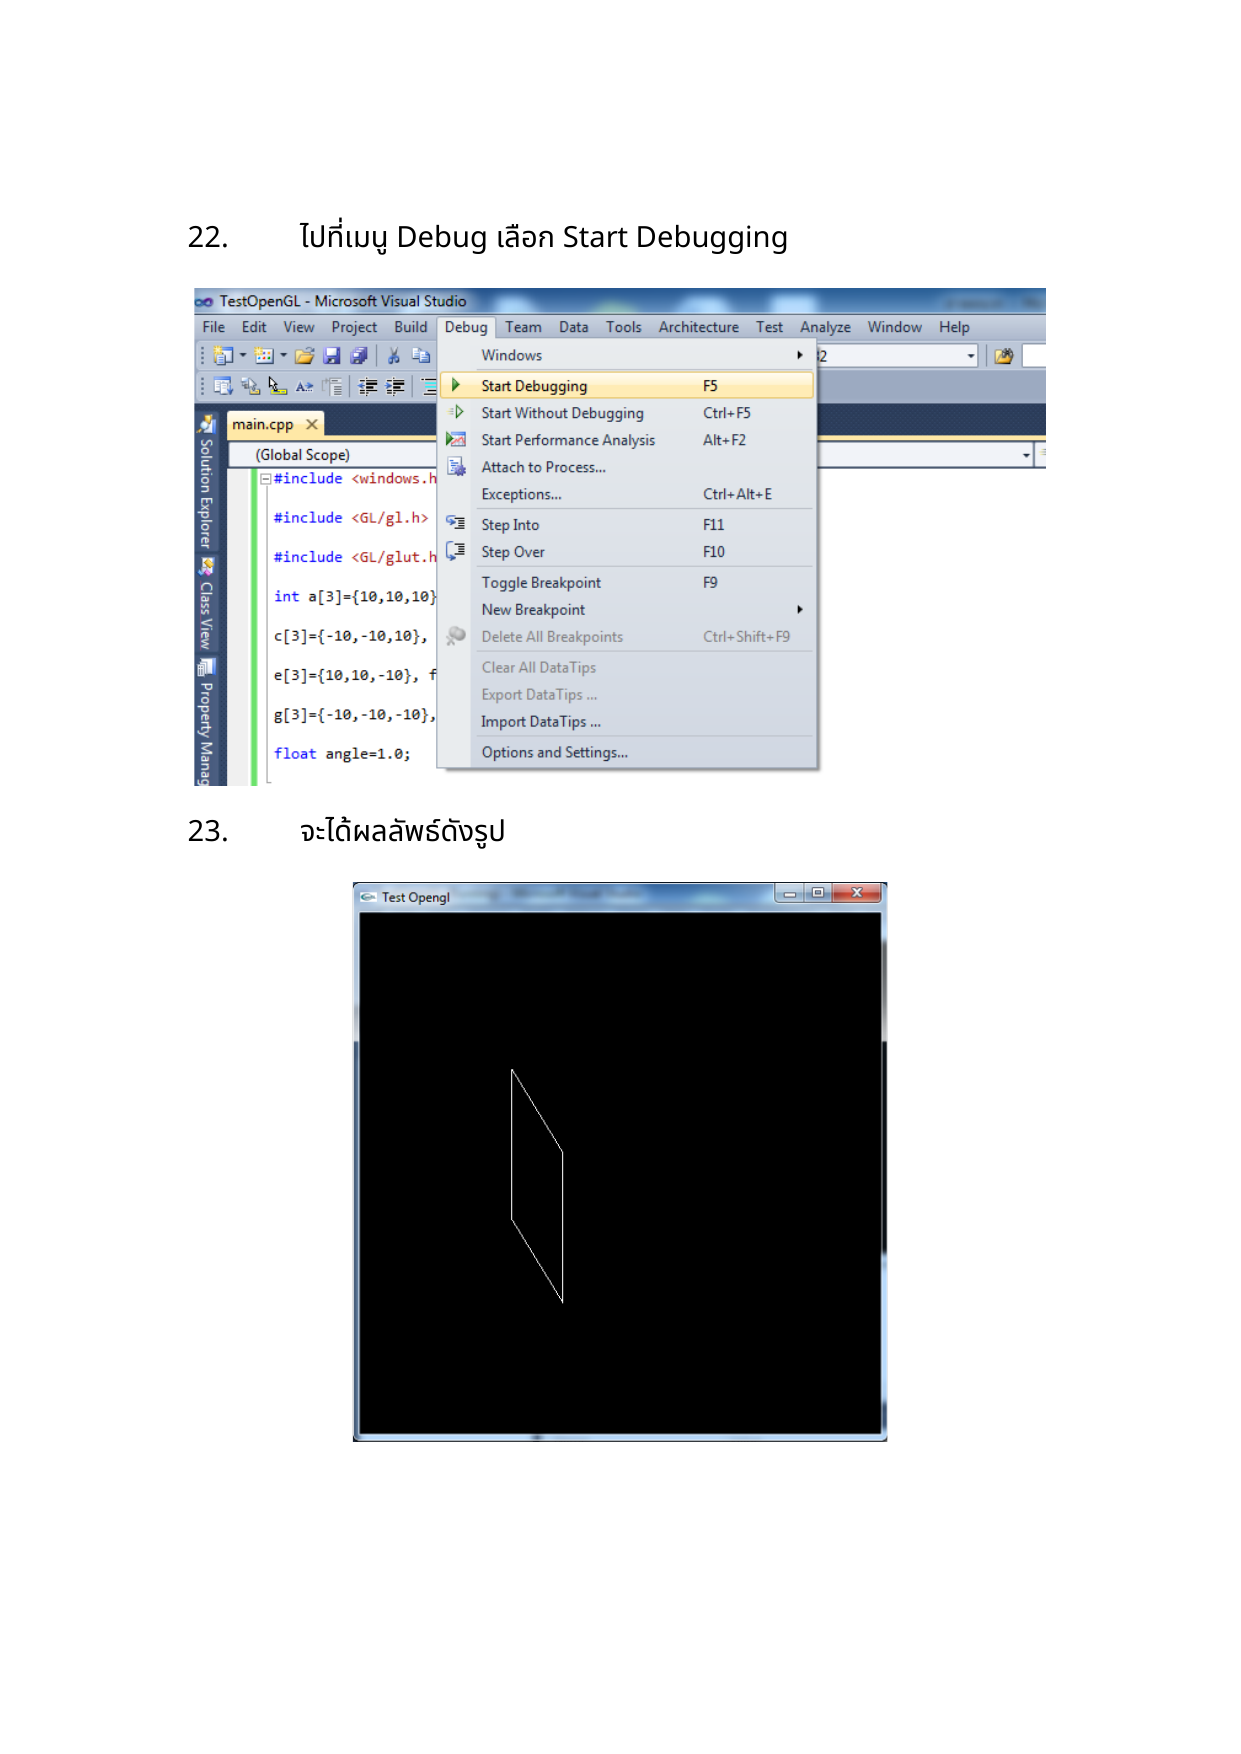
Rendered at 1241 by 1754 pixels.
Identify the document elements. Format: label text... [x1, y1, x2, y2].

list ไปที่เมนู Debug เลือก Start Debugging [187, 216, 1090, 261]
picture [352, 882, 888, 1442]
list จะได้ผลลัพธ์ดังรูป [187, 811, 1090, 855]
picture [194, 288, 1046, 786]
